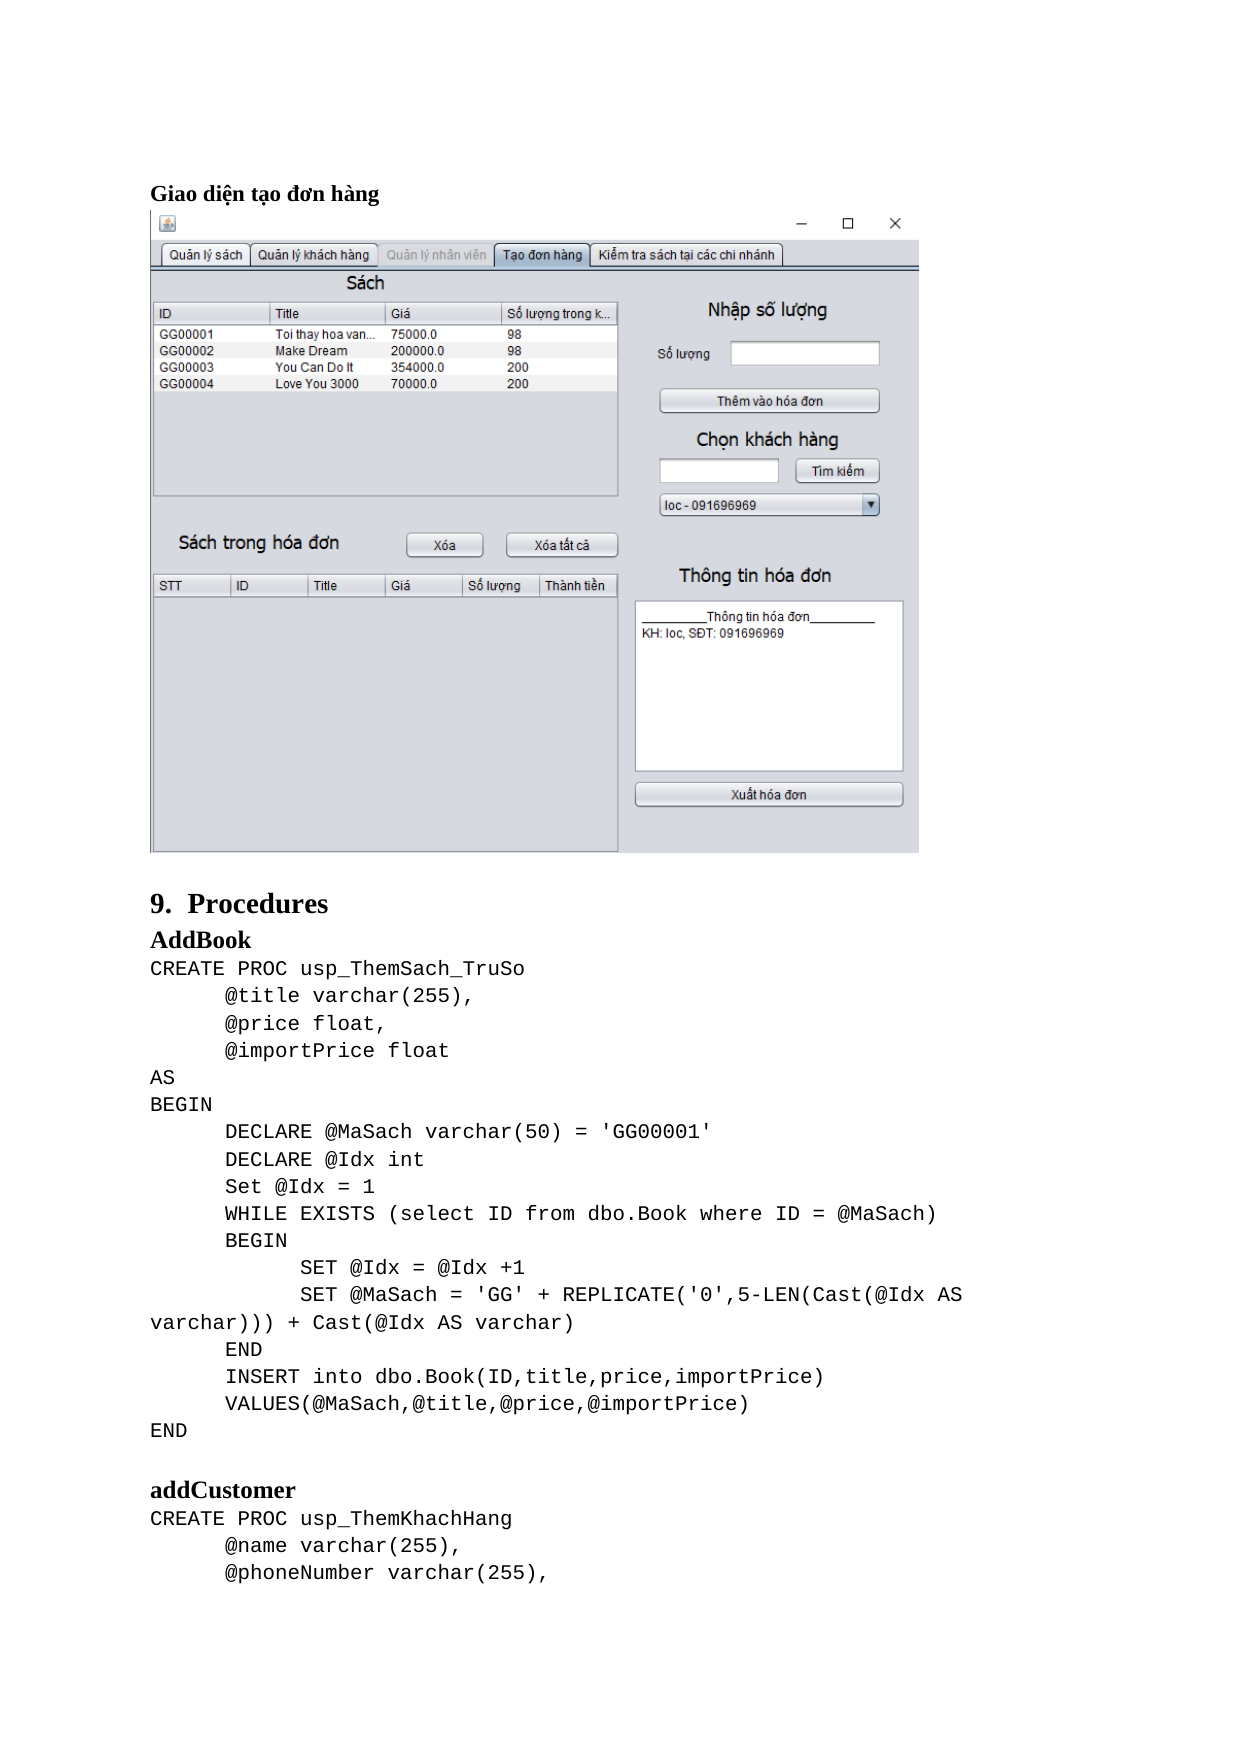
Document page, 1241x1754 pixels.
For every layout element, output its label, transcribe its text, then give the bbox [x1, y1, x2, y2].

text WHILE EXISTS (select ID from dbo.Book where ID = @MaSach) [150, 1203, 1090, 1227]
text @name varchar(255), [150, 1535, 1090, 1559]
text SET @Idx = @Idx +1 [150, 1257, 1090, 1281]
text DECLARE @Idx int [150, 1148, 1090, 1172]
picture [150, 210, 919, 853]
text @title varchar(255), [150, 985, 1090, 1009]
text BEGIN [150, 1230, 1090, 1254]
text BEGIN [150, 1094, 1090, 1118]
text AS [150, 1067, 1090, 1091]
text CREATE PROC usp_ThemSach_TruSo [150, 958, 1090, 982]
text @phoneNumber varchar(255), [150, 1562, 1090, 1586]
text END [150, 1339, 1090, 1362]
text INSERT into dbo.Book(ID,title,price,importPrice) [150, 1366, 1090, 1390]
text addCustomer [150, 1475, 1090, 1503]
text @importPrice float [150, 1040, 1090, 1063]
text AddBook [150, 925, 1090, 954]
text @price float, [150, 1013, 1090, 1036]
text CREATE PROC usp_ThemKhachHang [150, 1508, 1090, 1531]
text SET @MaSach = 'GG' + REPLICATE('0',5-LEN(Cast(@Idx AS varchar))) + Cast(@Idx AS varchar) [150, 1284, 1090, 1335]
text VALUES(@MaSach,@title,@price,@importPrice) [150, 1393, 1090, 1417]
subtitle Procedures [150, 887, 1090, 920]
text END [150, 1420, 1090, 1444]
text Set @Idx = 1 [150, 1176, 1090, 1199]
text DECLARE @MaSach varchar(50) = 'GG00001' [150, 1121, 1090, 1145]
